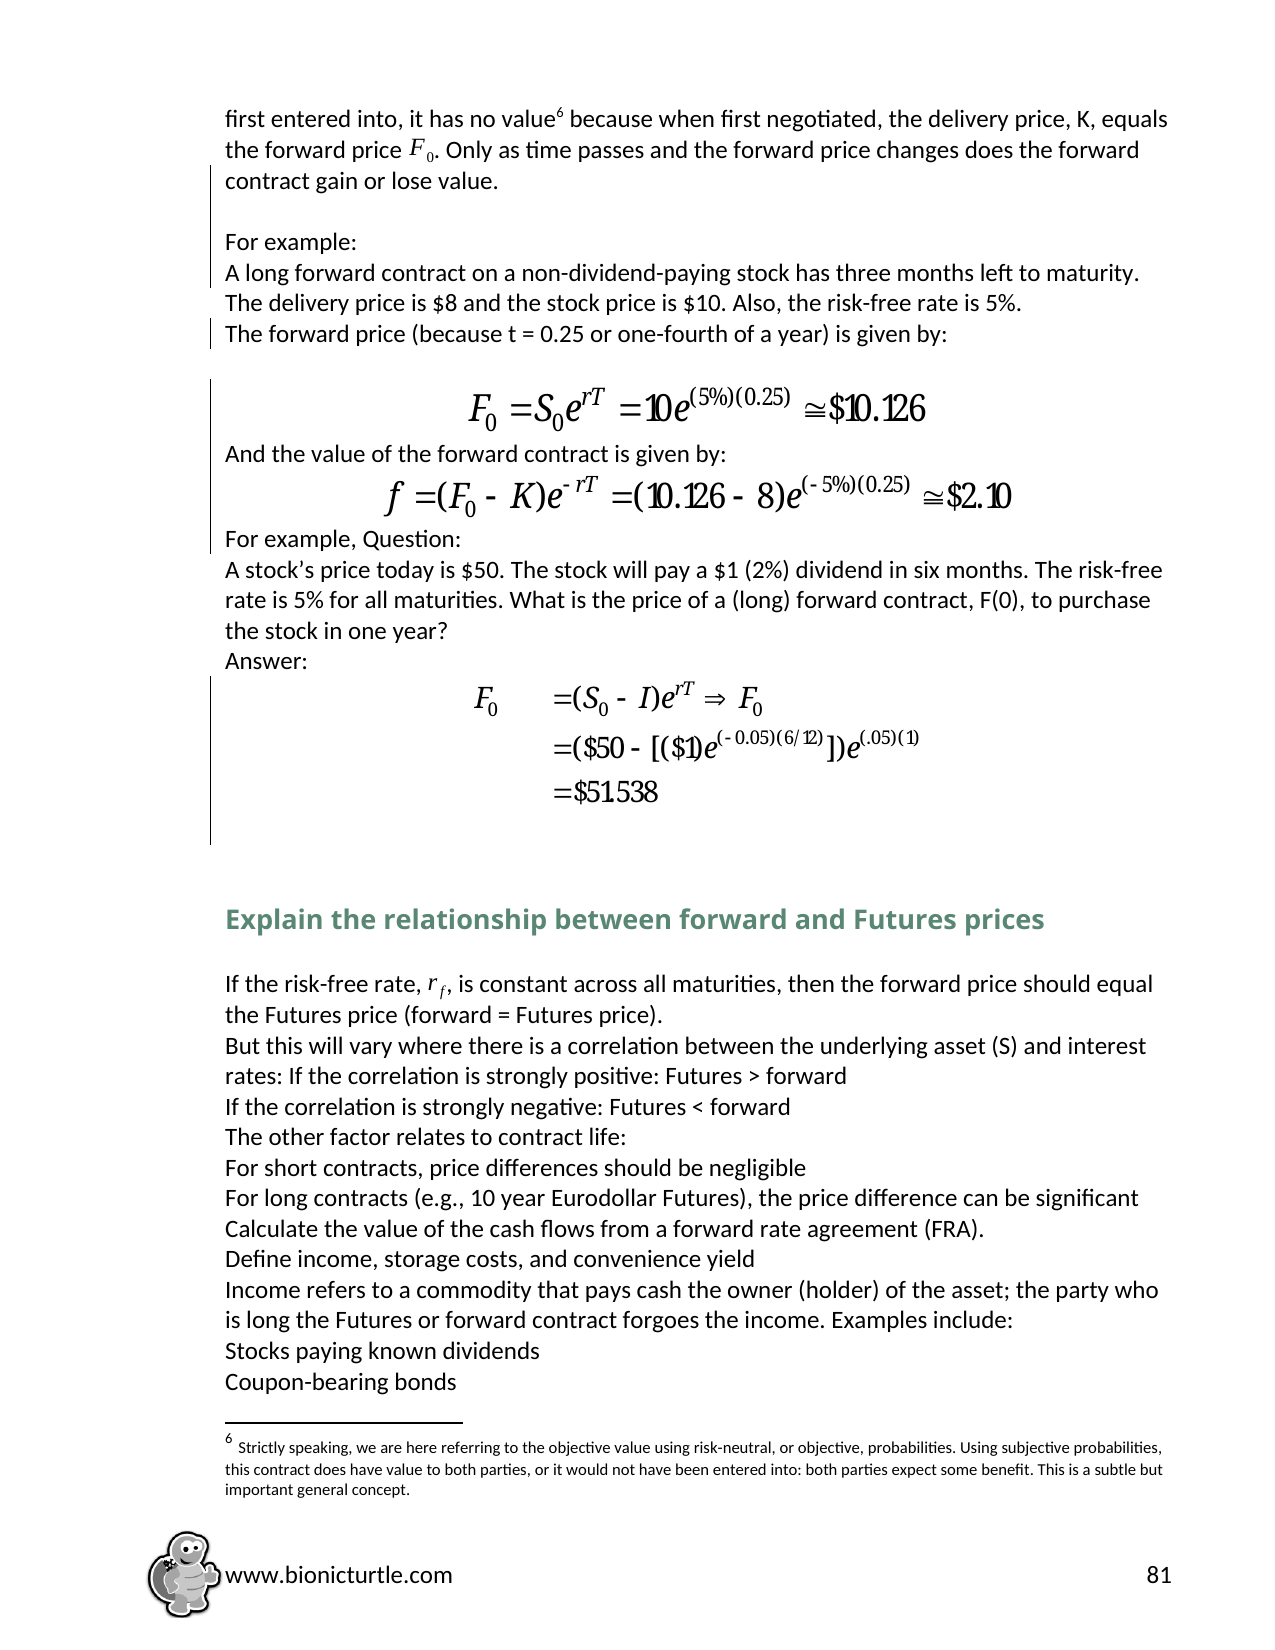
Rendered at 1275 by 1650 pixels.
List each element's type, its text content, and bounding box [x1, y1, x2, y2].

text Define income, storage costs, and convenience yield [225, 1244, 1172, 1274]
text For example: [225, 226, 1172, 257]
text Stocks paying known dividends [225, 1335, 1172, 1366]
subtitle Explain the relationship between forward and Futures prices [225, 901, 1172, 938]
text The forward price (because t = 0.25 or one-fourth of a year) is given by: [225, 318, 1172, 379]
text For long contracts (e.g., 10 year Eurodollar Futures), the price difference can be significant [225, 1183, 1172, 1213]
text If the risk-free rate, , is constant across all maturities, then the forward price should equal the Futures price (forward = Futures price). [225, 968, 1172, 1030]
text Coupon-bearing bonds [225, 1366, 1172, 1396]
text A long forward contract on a non-dividend-paying stock has three months left to maturity. The delivery price is $8 and the stock price is $10. Also, the risk-free rate is 5%. [225, 257, 1172, 318]
text Answer: [225, 645, 1172, 676]
text But this will vary where there is a correlation between the underlying asset (S) and interest rates: If the correlation is strongly positive: Futures > forward [225, 1030, 1172, 1091]
text If the correlation is strongly negative: Futures < forward [225, 1091, 1172, 1122]
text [225, 103, 1172, 196]
text For short contracts, price differences should be negligible [225, 1152, 1172, 1183]
text And the value of the forward contract is given by: [225, 438, 1172, 468]
text For example, Question: [225, 523, 1172, 554]
text A stock’s price today is $50. The stock will pay a $1 (2%) dividend in six months. The risk-free rate is 5% for all maturities. What is the price of a (long) forward contract, F(0), to purchase the stock in one year? [225, 554, 1172, 645]
text The other factor relates to contract life: [225, 1122, 1172, 1152]
text Calculate the value of the cash flows from a forward rate agreement (FRA). [225, 1213, 1172, 1244]
text Income refers to a commodity that pays cash the owner (holder) of the asset; the party who is long the Futures or forward contract forgoes the income. Examples include: [225, 1274, 1172, 1335]
